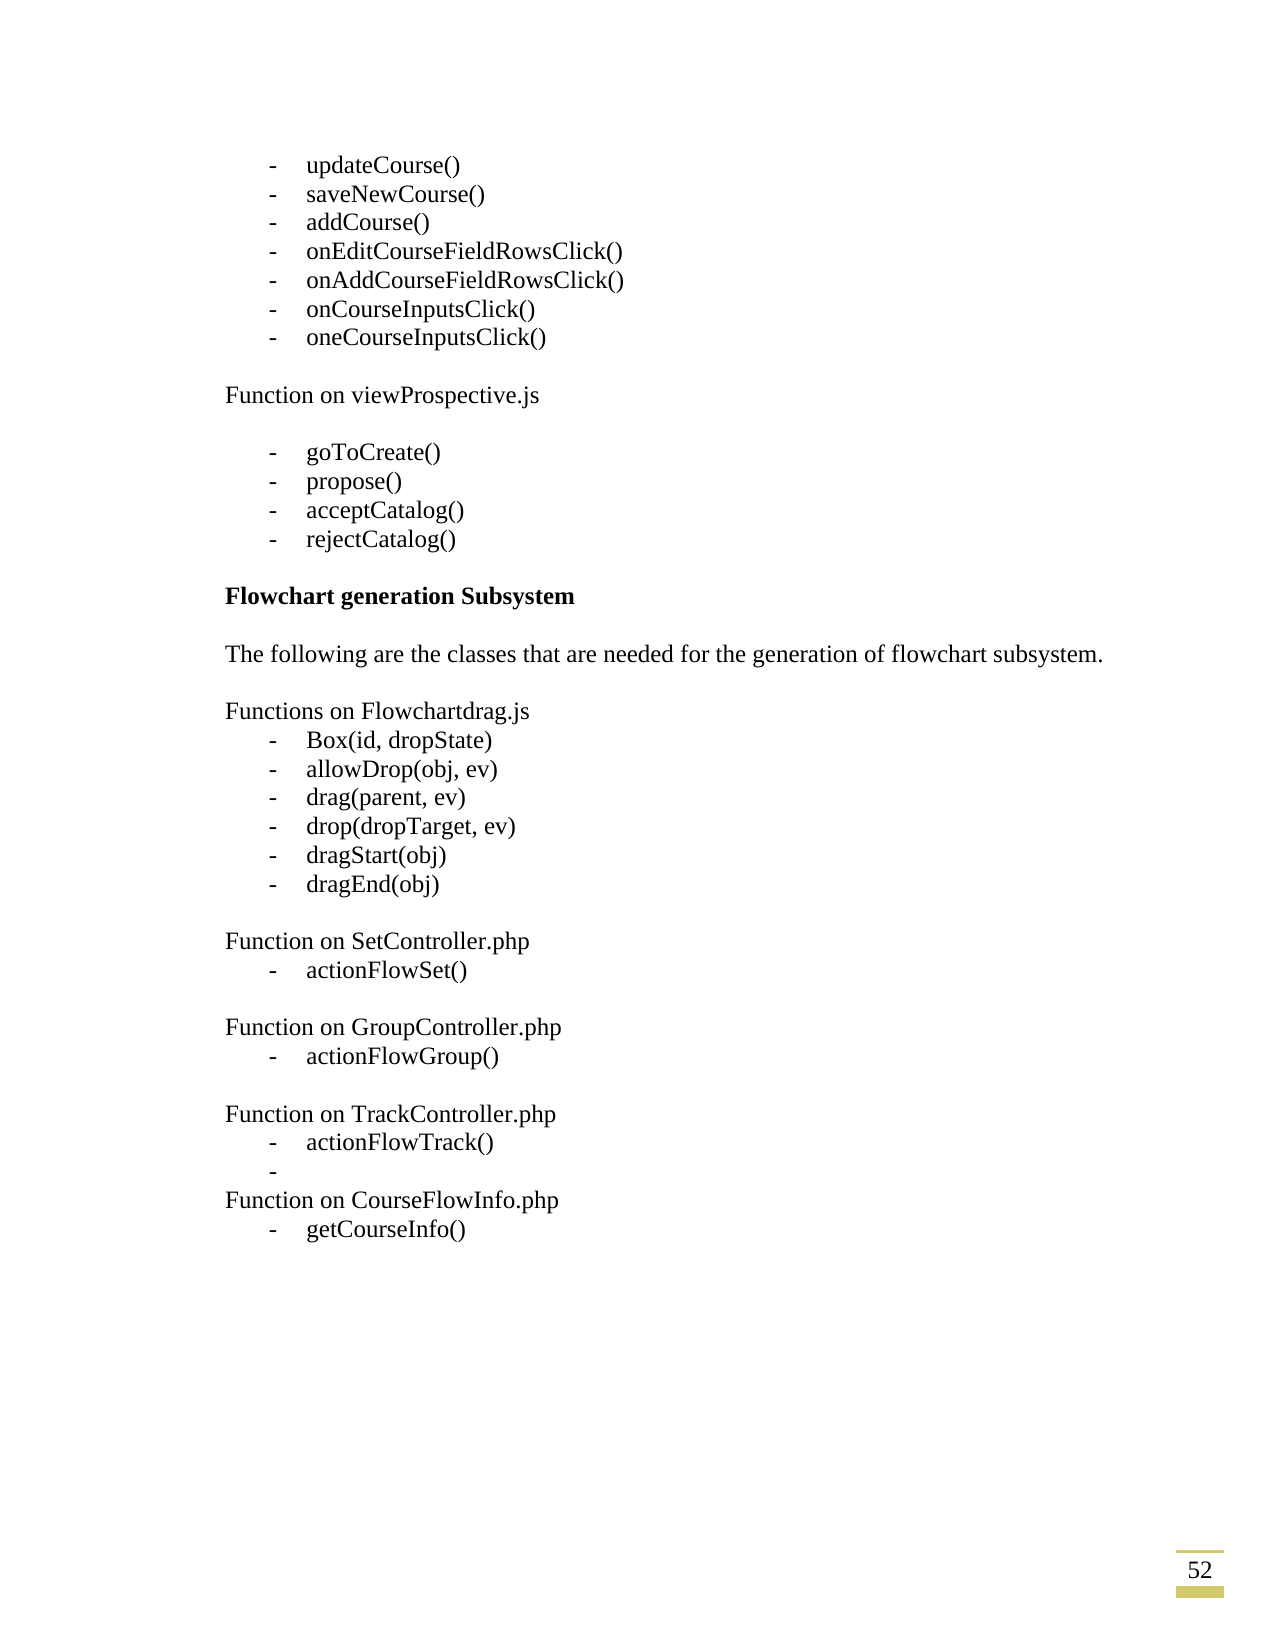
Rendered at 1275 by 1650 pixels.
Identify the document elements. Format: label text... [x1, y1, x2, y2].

list goToCreate() [269, 437, 1125, 466]
list drag(parent, ev) [269, 782, 1125, 811]
list saveNewCourse() [269, 179, 1125, 207]
list actionFlowTrack() [269, 1127, 1125, 1156]
text Function on GroupController.php [225, 1012, 1125, 1041]
text Function on SetController.php [225, 926, 1125, 955]
text The following are the classes that are needed for the generation of flowchart subsystem. [225, 639, 1125, 667]
list rejectCatalog() [269, 524, 1125, 552]
text Function on viewProspective.js [225, 380, 1125, 409]
list Box(id, dropState) [269, 725, 1125, 754]
text Functions on Flowchartdrag.js [225, 696, 1125, 725]
text Function on TrackController.php [225, 1099, 1125, 1127]
list actionFlowSet() [269, 955, 1125, 984]
list getCourseInfo() [269, 1214, 1125, 1242]
list addCourse() [269, 207, 1125, 236]
list propose() [269, 466, 1125, 495]
list allowDrop(obj, ev) [269, 754, 1125, 782]
list onAddCourseFieldRowsClick() [269, 265, 1125, 294]
list onCourseInputsClick() [269, 294, 1125, 322]
text Flowchart generation Subsystem [225, 581, 1125, 610]
list oneCourseInputsClick() [269, 322, 1125, 351]
list dragEnd(obj) [269, 869, 1125, 897]
list acceptCatalog() [269, 495, 1125, 524]
list updateCourse() [269, 150, 1125, 179]
list dragStart(obj) [269, 840, 1125, 869]
list actionFlowGroup() [269, 1041, 1125, 1070]
text Function on CourseFlowInfo.php [225, 1185, 1125, 1214]
list drop(dropTarget, ev) [269, 811, 1125, 840]
list onEditCourseFieldRowsClick() [269, 236, 1125, 265]
